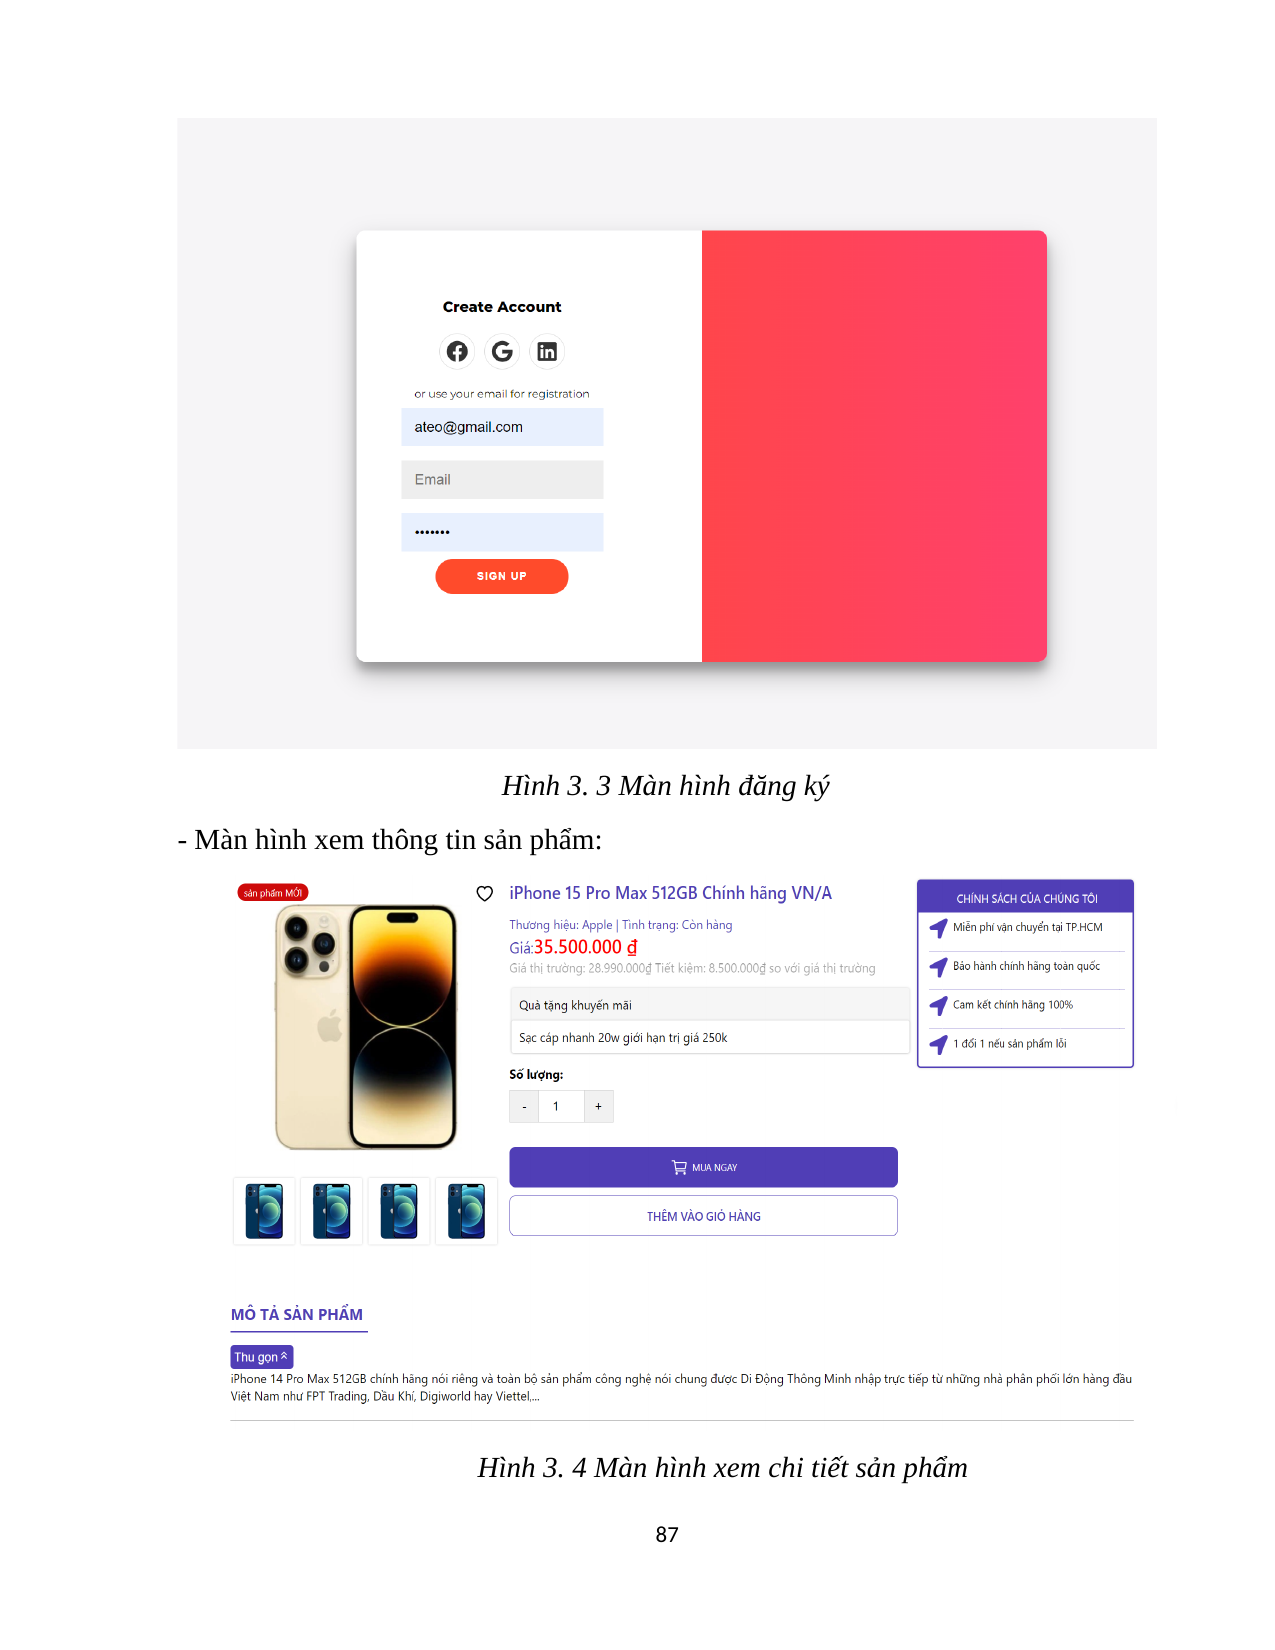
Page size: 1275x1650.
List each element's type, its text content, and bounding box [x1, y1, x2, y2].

text - Màn hình xem thông tin sản phẩm: [177, 822, 1157, 856]
picture [177, 875, 1178, 1431]
picture [177, 118, 1157, 749]
text Hình 3. 3 Màn hình đăng ký [177, 768, 1157, 801]
text Hình 3. 4 Màn hình xem chi tiết sản phẩm [402, 1450, 1157, 1483]
